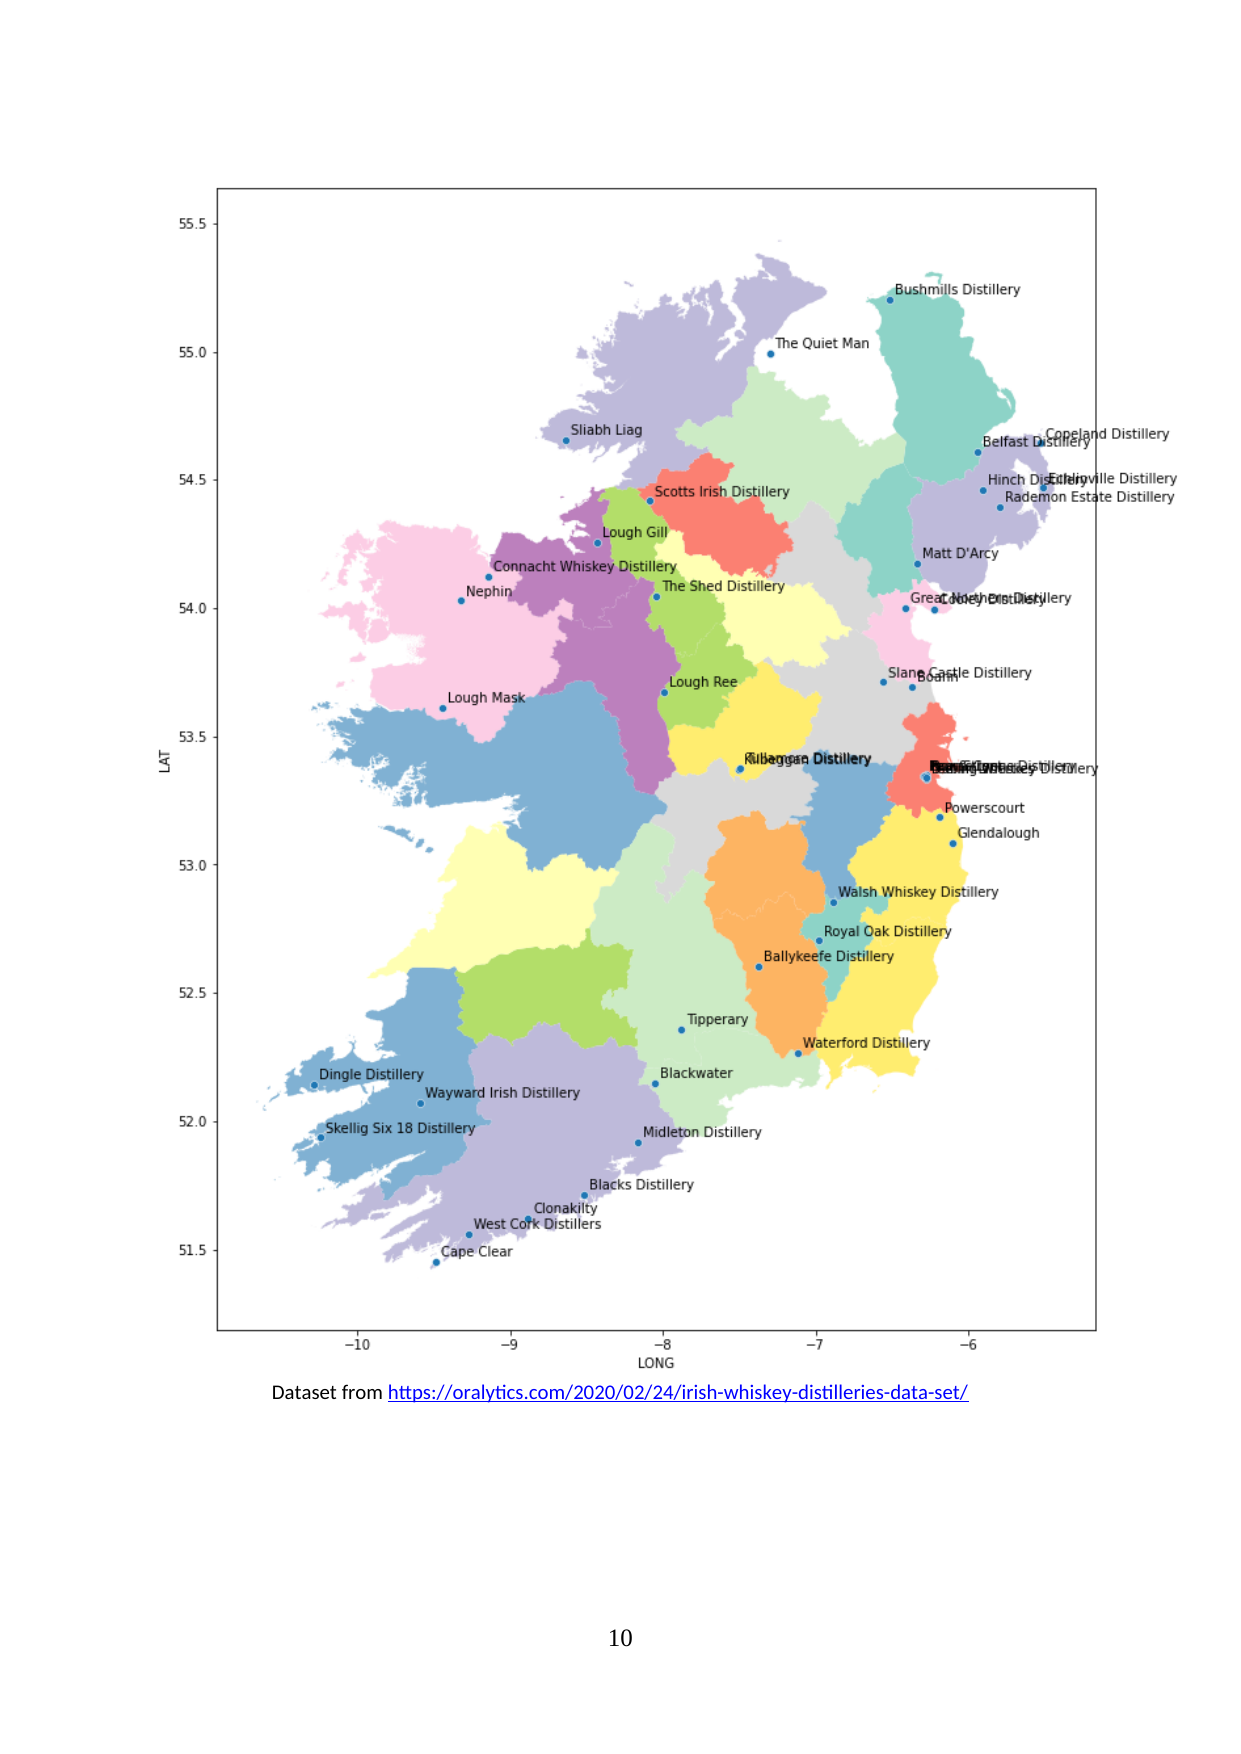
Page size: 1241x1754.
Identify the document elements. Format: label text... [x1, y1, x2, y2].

text Dataset from https://oralytics.com/2020/02/24/irish-whiskey-distilleries-data-set/ [150, 1380, 1090, 1404]
picture [150, 179, 1186, 1380]
